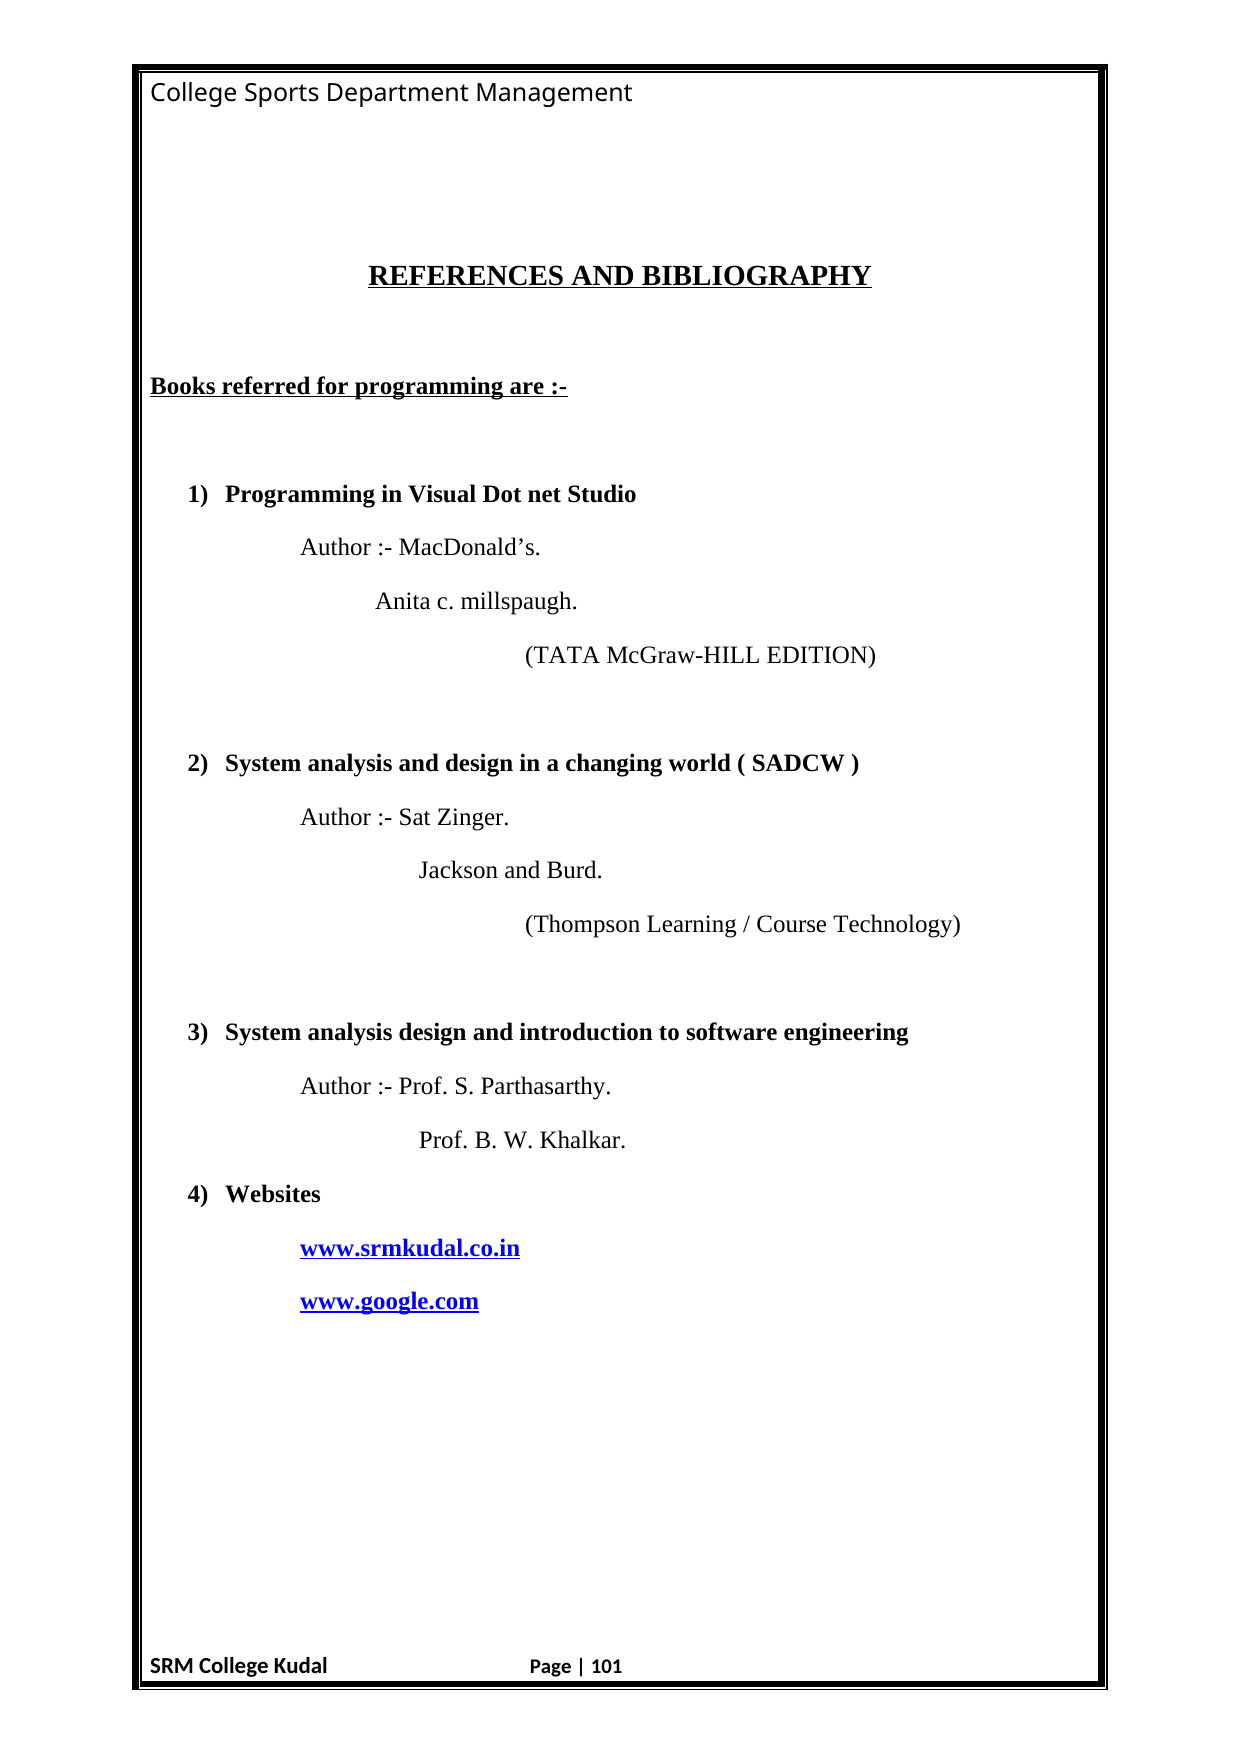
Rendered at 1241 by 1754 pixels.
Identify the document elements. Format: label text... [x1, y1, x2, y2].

text Jackson and Burd. [150, 856, 1090, 884]
text Author :- Prof. S. Parthasarthy. [225, 1071, 1090, 1100]
list Websites [187, 1179, 1090, 1207]
text REFERENCES AND BIBLIOGRAPHY [150, 258, 1090, 291]
text Author :- Sat Zinger. [225, 802, 1090, 831]
text Author :- MacDonald’s. [225, 532, 1090, 561]
text (Thompson Learning / Course Technology) [150, 909, 1090, 938]
text Anita c. millspaugh. [150, 586, 1090, 615]
text www.srmkudal.co.in [150, 1233, 1090, 1261]
list System analysis and design in a changing world ( SADCW ) [187, 748, 1090, 777]
text www.google.com [150, 1286, 1090, 1315]
list System analysis design and introduction to software engineering [187, 1017, 1090, 1046]
text (TATA McGraw-HILL EDITION) [150, 640, 1090, 669]
list Programming in Visual Dot net Studio [187, 479, 1090, 507]
text Books referred for programming are :- [150, 371, 1090, 400]
text Prof. B. W. Khalkar. [150, 1125, 1090, 1154]
